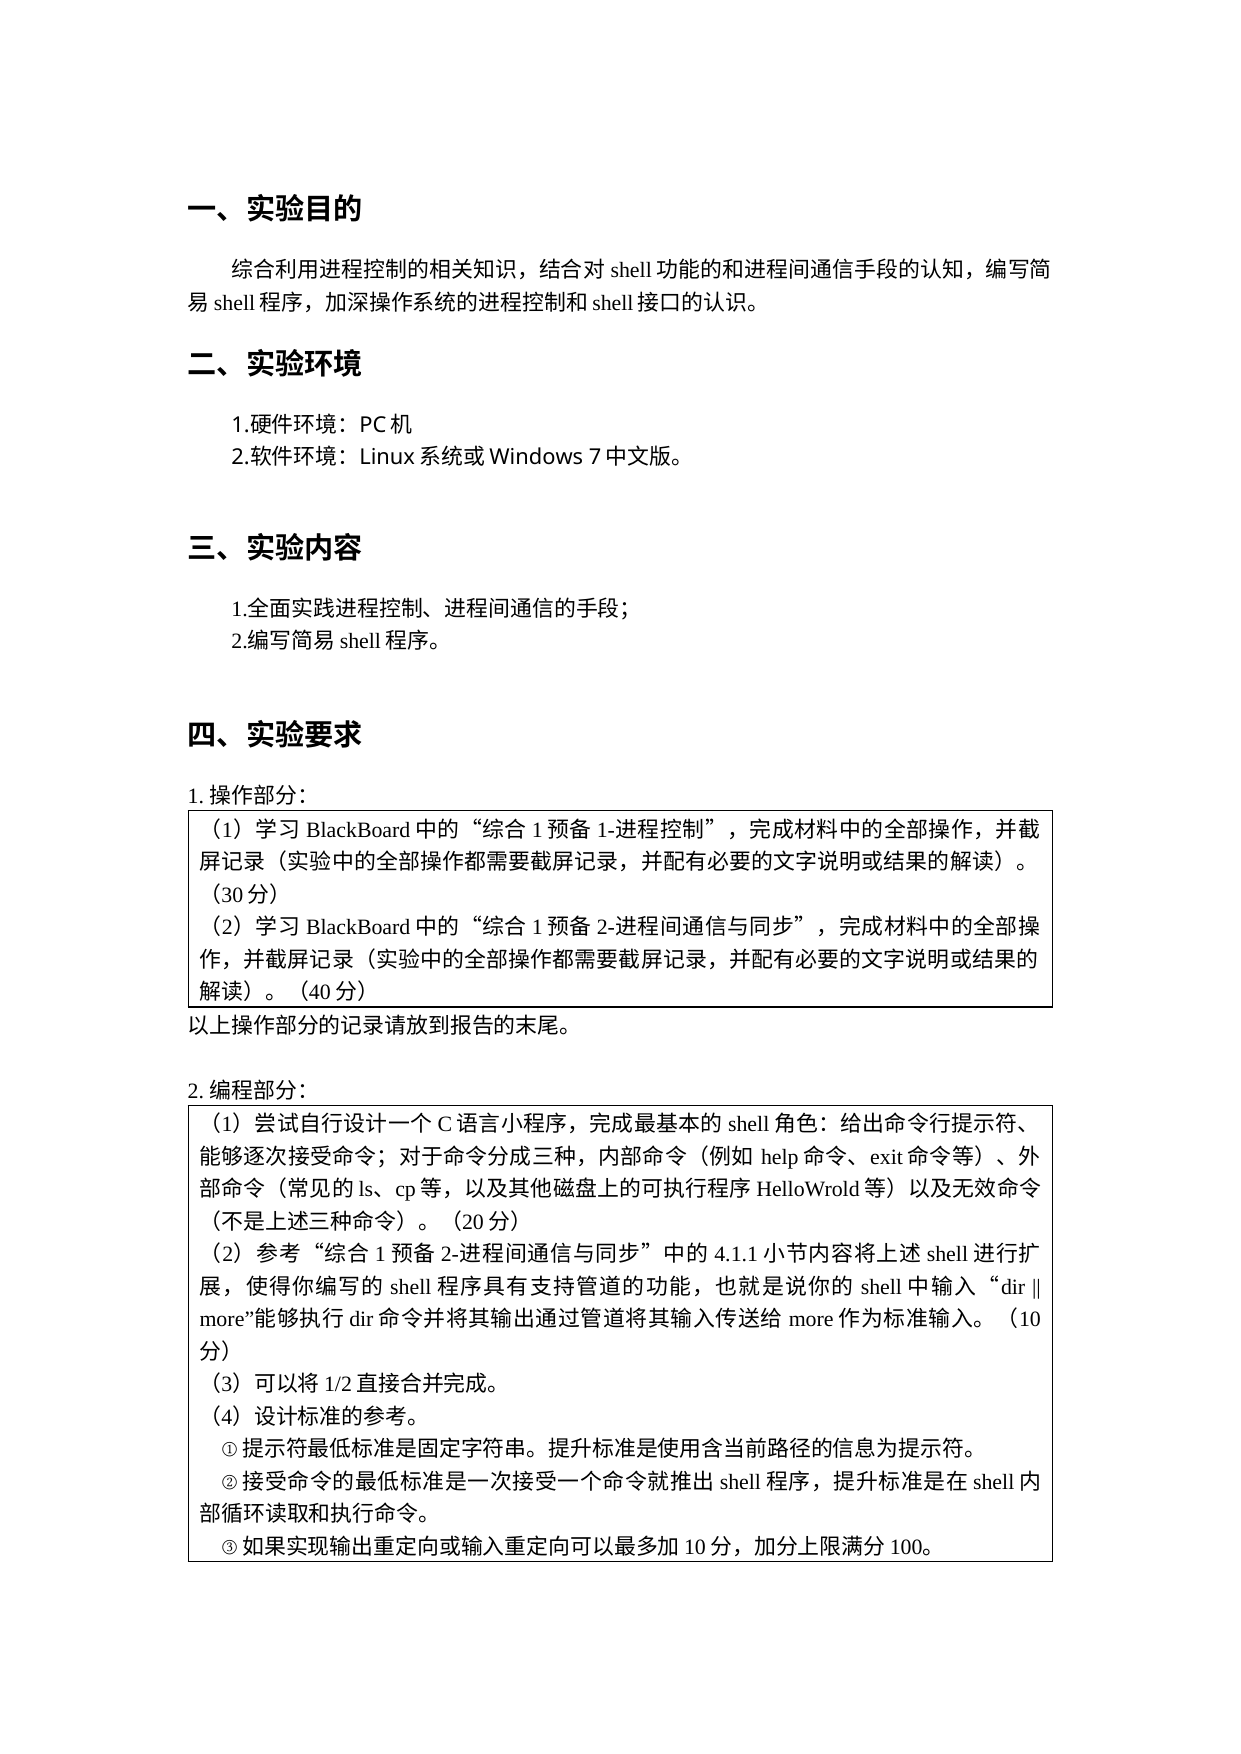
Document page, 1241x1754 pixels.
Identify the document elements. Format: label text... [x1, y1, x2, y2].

text 综合利用进程控制的相关知识，结合对shell功能的和进程间通信手段的认知，编写简易shell程序，加深操作系统的进程控制和shell接口的认识。 [187, 252, 1053, 317]
subtitle 二、实验环境 [187, 329, 1053, 394]
text 2.编写简易shell程序。 [187, 623, 1053, 655]
text 1.全面实践进程控制、进程间通信的手段； [187, 590, 1053, 623]
text 以上操作部分的记录请放到报告的末尾。 [187, 1007, 1053, 1040]
text 2. 编程部分： [187, 1072, 1053, 1105]
text 2.软件环境：Linux系统或Windows 7中文版。 [187, 439, 1053, 471]
subtitle 一、实验目的 [187, 174, 1053, 239]
text 1. 操作部分： [187, 778, 1053, 810]
subtitle 四、实验要求 [187, 700, 1053, 765]
subtitle 三、实验内容 [187, 513, 1053, 578]
text 1.硬件环境：PC机 [187, 407, 1053, 439]
table_header （1）学习 BlackBoard中的“综合1预备1-进程控制”，完成材料中的全部操作，并截屏记录（实验中的全部操作都需要截屏记录，并配有必要的文字说明或结果的解读）。（30分） （2）学习 BlackBoard中的“综合1预备2-进程间通信与同步”，完成材料中的全部操作，并截屏记录（实验中的全部操作都需要截屏记录，并配有必要的文字说明或结果的解读）。（40分） [189, 811, 1052, 1006]
table_header （1）尝试自行设计一个C语言小程序，完成最基本的shell角色：给出命令行提示符、能够逐次接受命令；对于命令分成三种，内部命令（例如help命令、exit命令等）、外部命令（常见的ls、cp等，以及其他磁盘上的可执行程序HelloWrold等）以及无效命令（不是上述三种命令）。（20分） （2）参考“综合1预备2-进程间通信与同步”中的4.1.1小节内容将上述shell进行扩展，使得你编写的shell程序具有支持管道的功能，也就是说你的shell中输入“dir || more”能够执行dir命令并将其输出通过管道将其输入传送给more作为标准输入。（10分） （3）可以将1/2直接合并完成。 （4）设计标准的参考。 ①提示符最低标准是固定字符串。提升标准是使用含当前路径的信息为提示符。 ②接受命令的最低标准是一次接受一个命令就推出shell程序，提升标准是在shell内部循环读取和执行命令。 ③如果实现输出重定向或输入重定向可以最多加10分，加分上限满分100。 [189, 1106, 1052, 1561]
